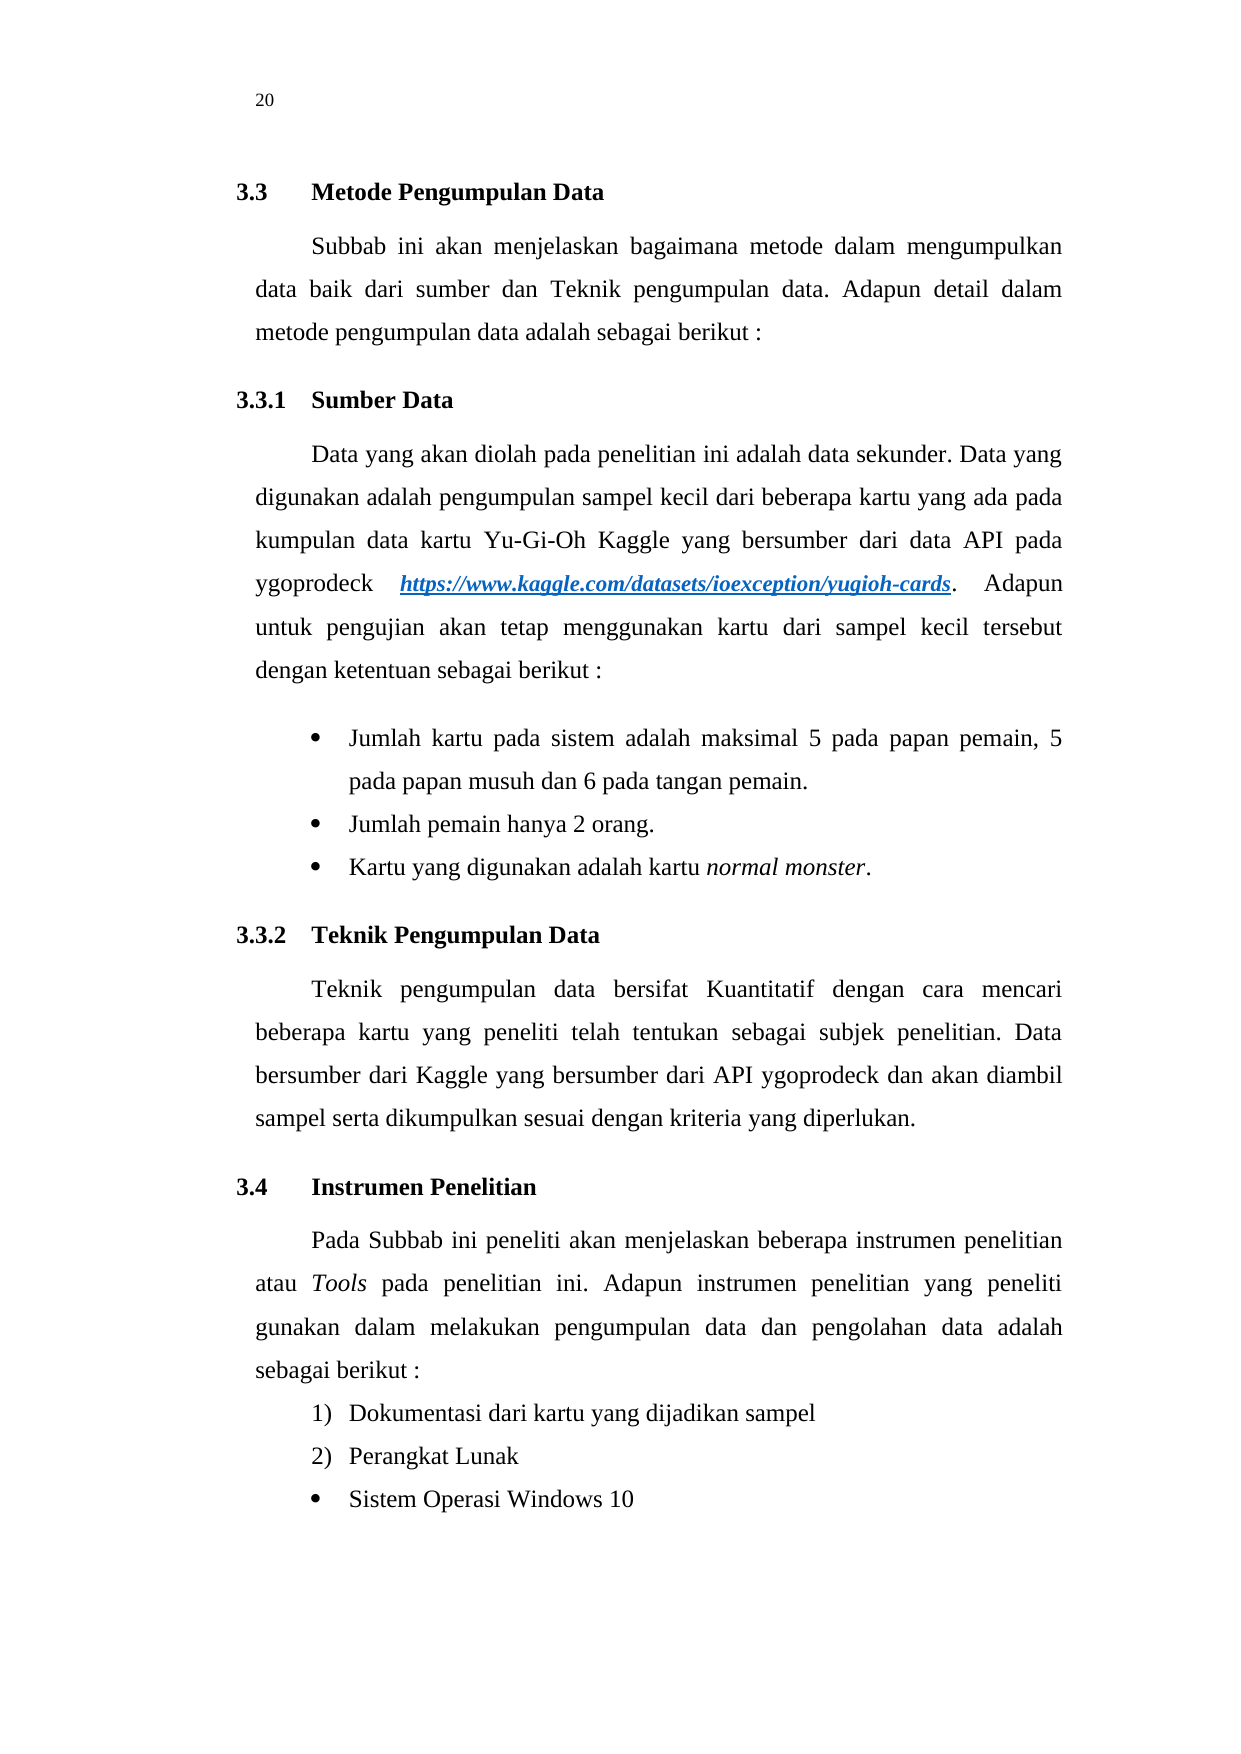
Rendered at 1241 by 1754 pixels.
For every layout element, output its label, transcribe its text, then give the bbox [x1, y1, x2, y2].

list Dokumentasi dari kartu yang dijadikan sampel [311, 1398, 1063, 1427]
text Subbab ini akan menjelaskan bagaimana metode dalam mengumpulkan data baik dari sumber dan Teknik pengumpulan data. Adapun detail dalam metode pengumpulan data adalah sebagai berikut : [255, 231, 1063, 346]
text Teknik pengumpulan data bersifat Kuantitatif dengan cara mencari beberapa kartu yang peneliti telah tentukan sebagai subjek penelitian. Data bersumber dari Kaggle yang bersumber dari API ygoprodeck dan akan diambil sampel serta dikumpulkan sesuai dengan kriteria yang diperlukan. [255, 974, 1063, 1132]
list Jumlah pemain hanya 2 orang. [311, 809, 1063, 838]
subtitle Metode Pengumpulan Data [236, 177, 1063, 206]
list Perangkat Lunak [311, 1441, 1063, 1470]
list Kartu yang digunakan adalah kartu normal monster. [311, 852, 1063, 881]
list Sistem Operasi Windows 10 [311, 1484, 1063, 1513]
text Data yang akan diolah pada penelitian ini adalah data sekunder. Data yang digunakan adalah pengumpulan sampel kecil dari beberapa kartu yang ada pada kumpulan data kartu Yu-Gi-Oh Kaggle yang bersumber dari data API pada ygoprodeck https://www.kaggle.com/datasets/ioexception/yugioh-cards. Adapun untuk pengujian akan tetap menggunakan kartu dari sampel kecil tersebut dengan ketentuan sebagai berikut : [255, 439, 1063, 683]
text Pada Subbab ini peneliti akan menjelaskan beberapa instrumen penelitian atau Tools pada penelitian ini. Adapun instrumen penelitian yang peneliti gunakan dalam melakukan pengumpulan data dan pengolahan data adalah sebagai berikut : [255, 1225, 1063, 1383]
subtitle Instrumen Penelitian [236, 1172, 1063, 1200]
subtitle Teknik Pengumpulan Data [236, 920, 1063, 949]
list Jumlah kartu pada sistem adalah maksimal 5 pada papan pemain, 5 pada papan musuh dan 6 pada tangan pemain. [311, 723, 1063, 795]
subtitle Sumber Data [236, 385, 1063, 414]
